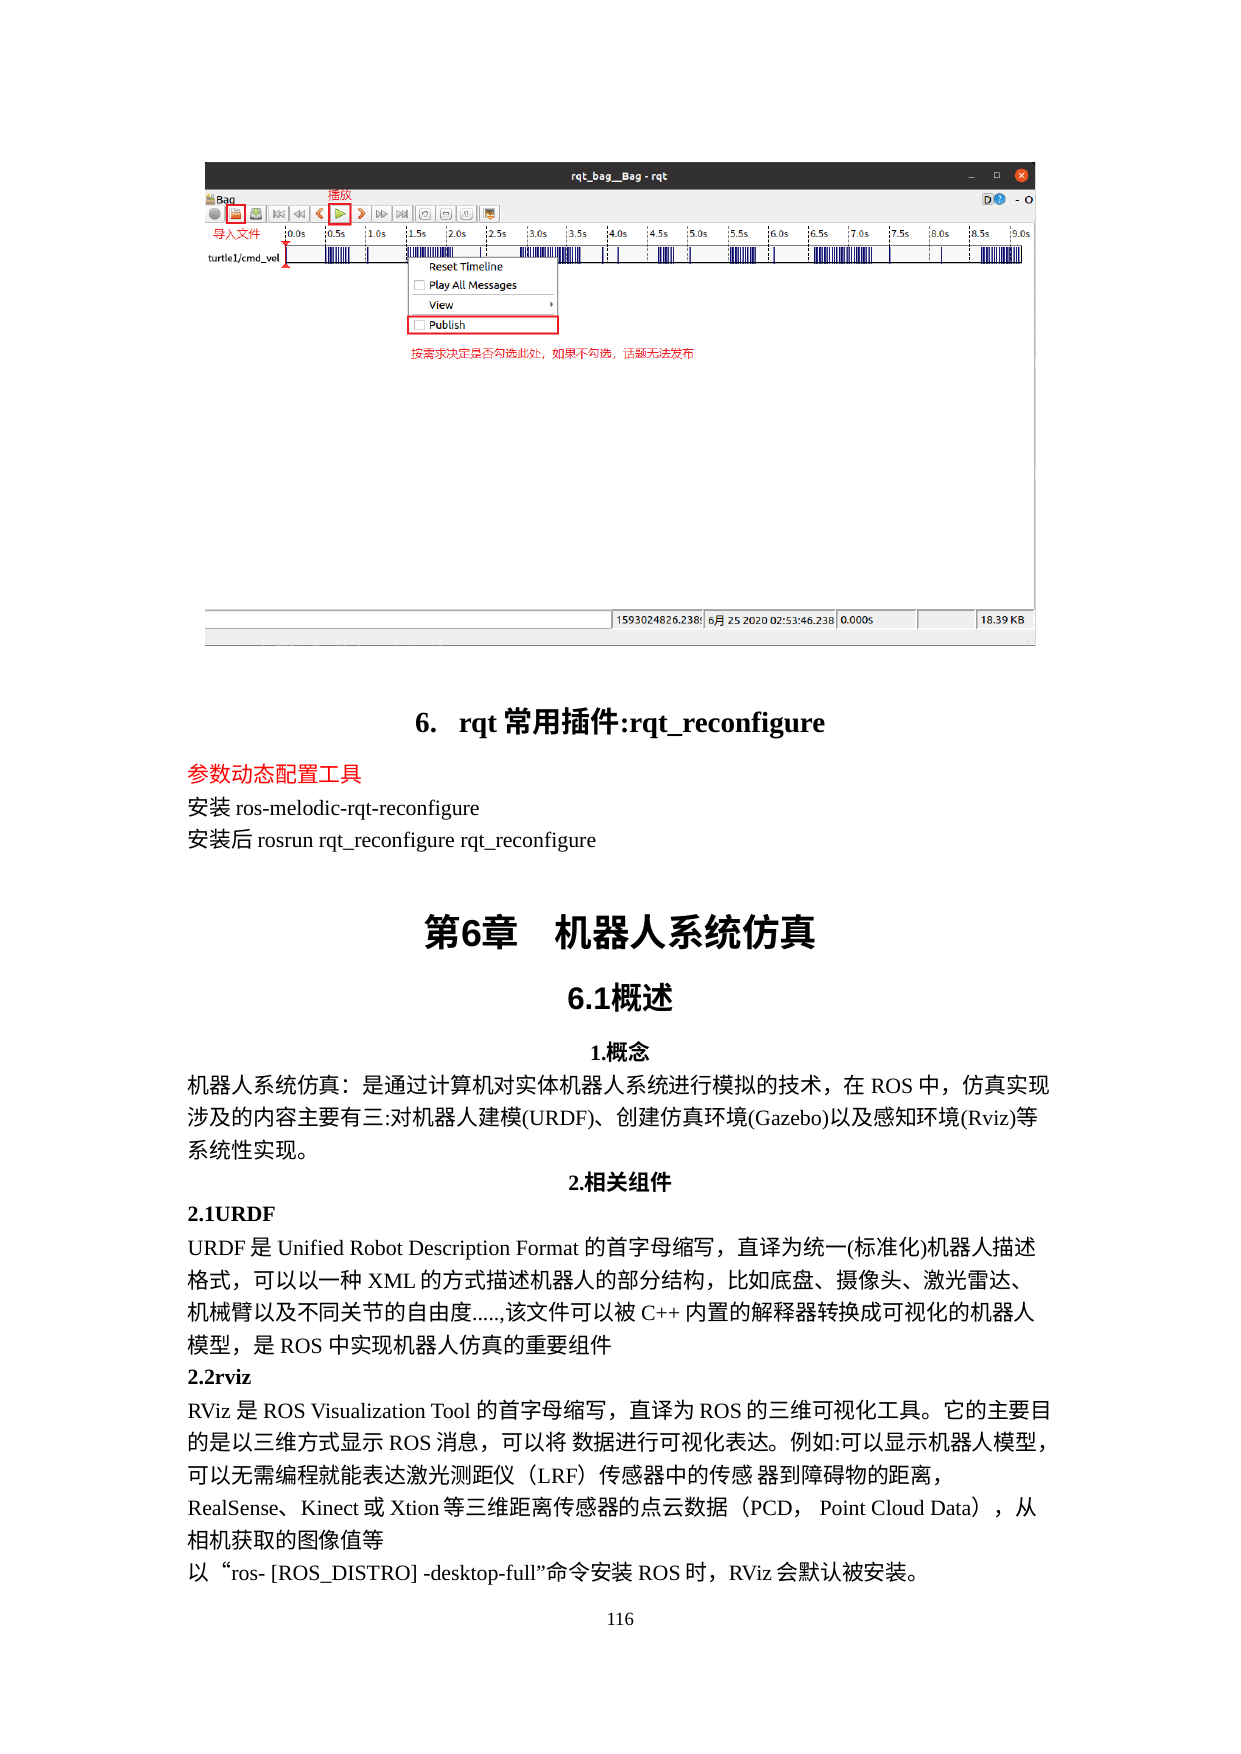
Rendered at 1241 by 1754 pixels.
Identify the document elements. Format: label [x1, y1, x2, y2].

picture [205, 162, 1036, 646]
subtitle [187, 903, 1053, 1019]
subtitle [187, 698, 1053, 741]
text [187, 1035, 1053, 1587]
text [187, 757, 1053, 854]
